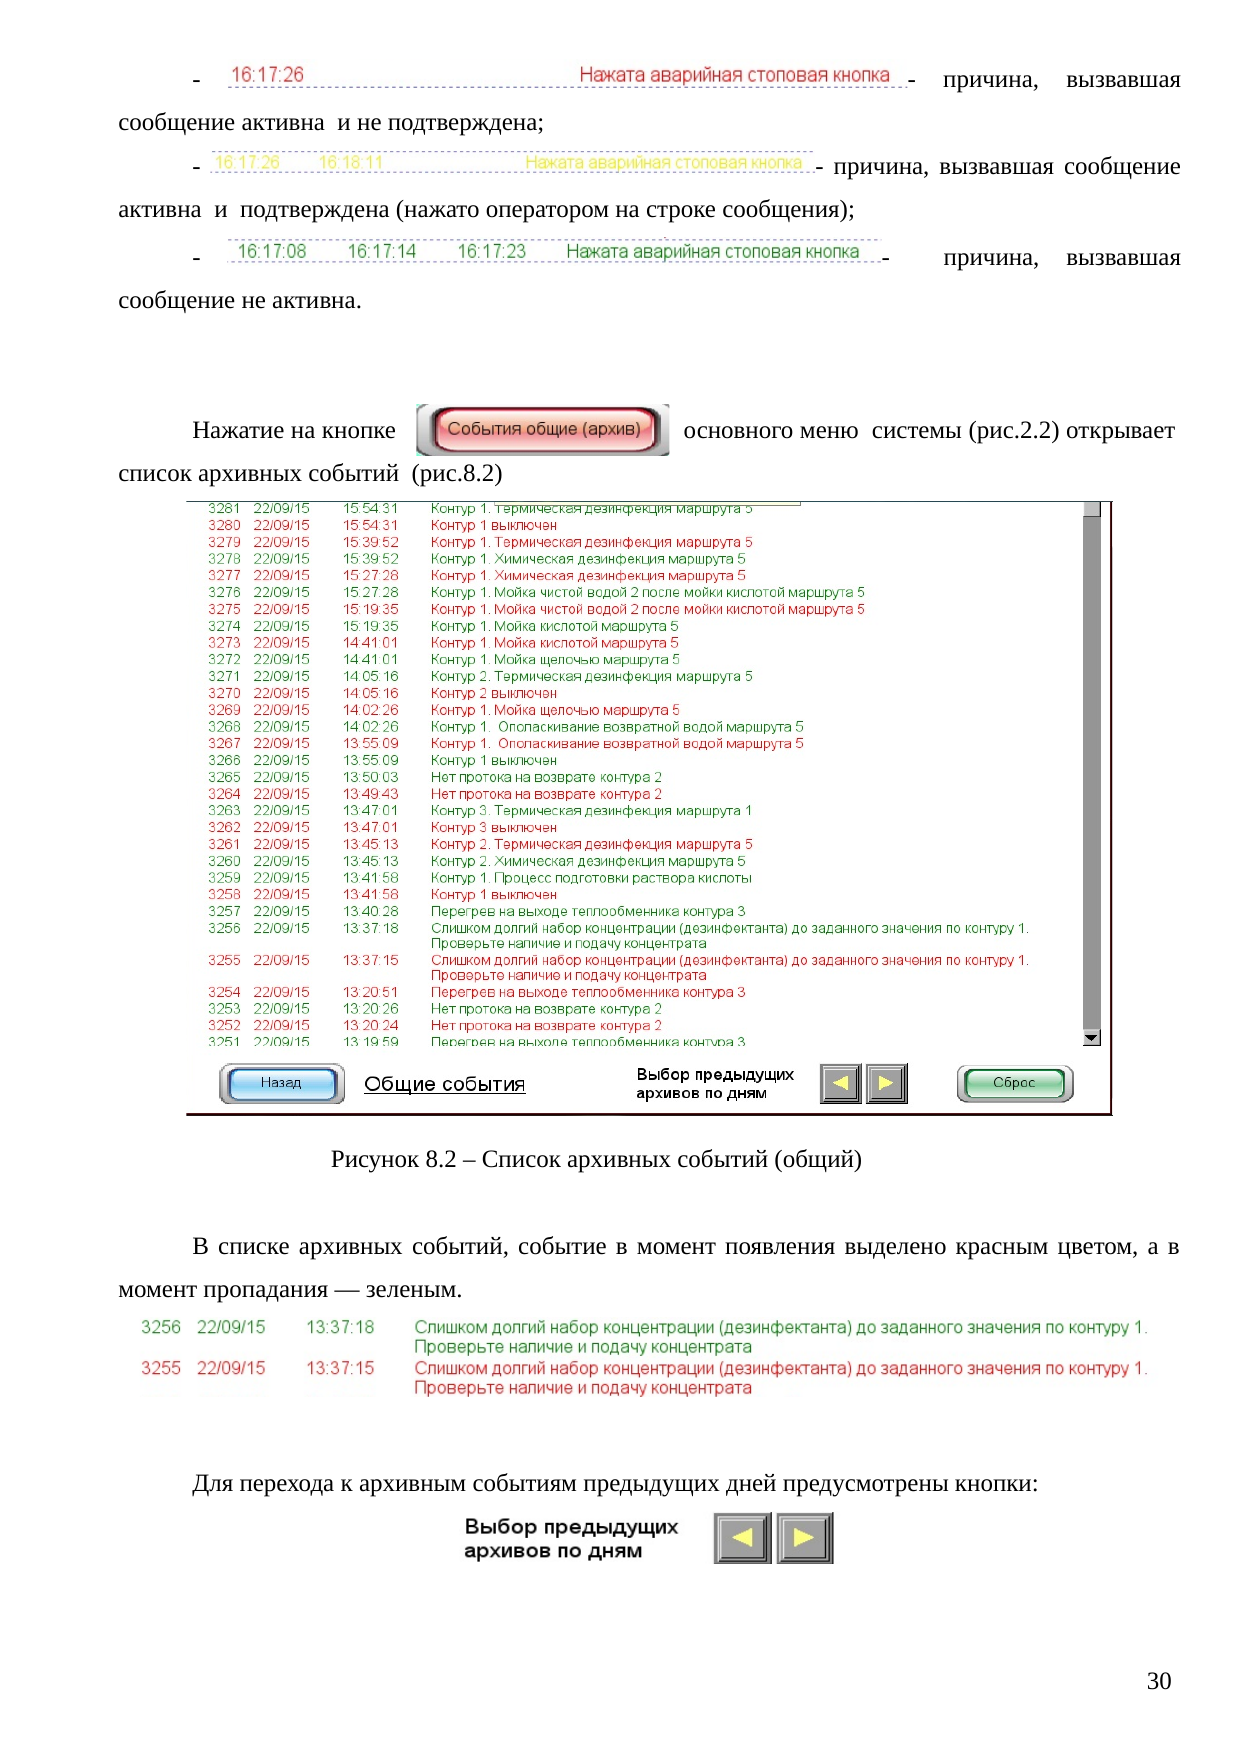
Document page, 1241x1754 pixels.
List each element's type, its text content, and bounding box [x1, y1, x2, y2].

picture [227, 237, 882, 266]
text - - причина, вызвавшая сообщение активна и не подтверждена; [118, 59, 1181, 136]
picture [210, 150, 816, 175]
text Нажатие на кнопке основного меню системы (рис.2.2) открывает список архивных событий (рис.8.2) [118, 415, 1181, 487]
text - - причина, вызвавшая сообщение активна и подтверждена (нажато оператором на строке сообщения); [118, 150, 1181, 223]
text Рисунок 8.2 – Список архивных событий (общий) [118, 501, 1181, 1173]
text В списке архивных событий, событие в момент появления выделено красным цветом, а в момент пропадания — зеленым. [118, 1231, 1181, 1303]
picture [227, 59, 908, 88]
text - - причина, вызвавшая сообщение не активна. [118, 237, 1181, 314]
text Для перехода к архивным событиям предыдущих дней предусмотрены кнопки: [118, 1468, 1181, 1497]
